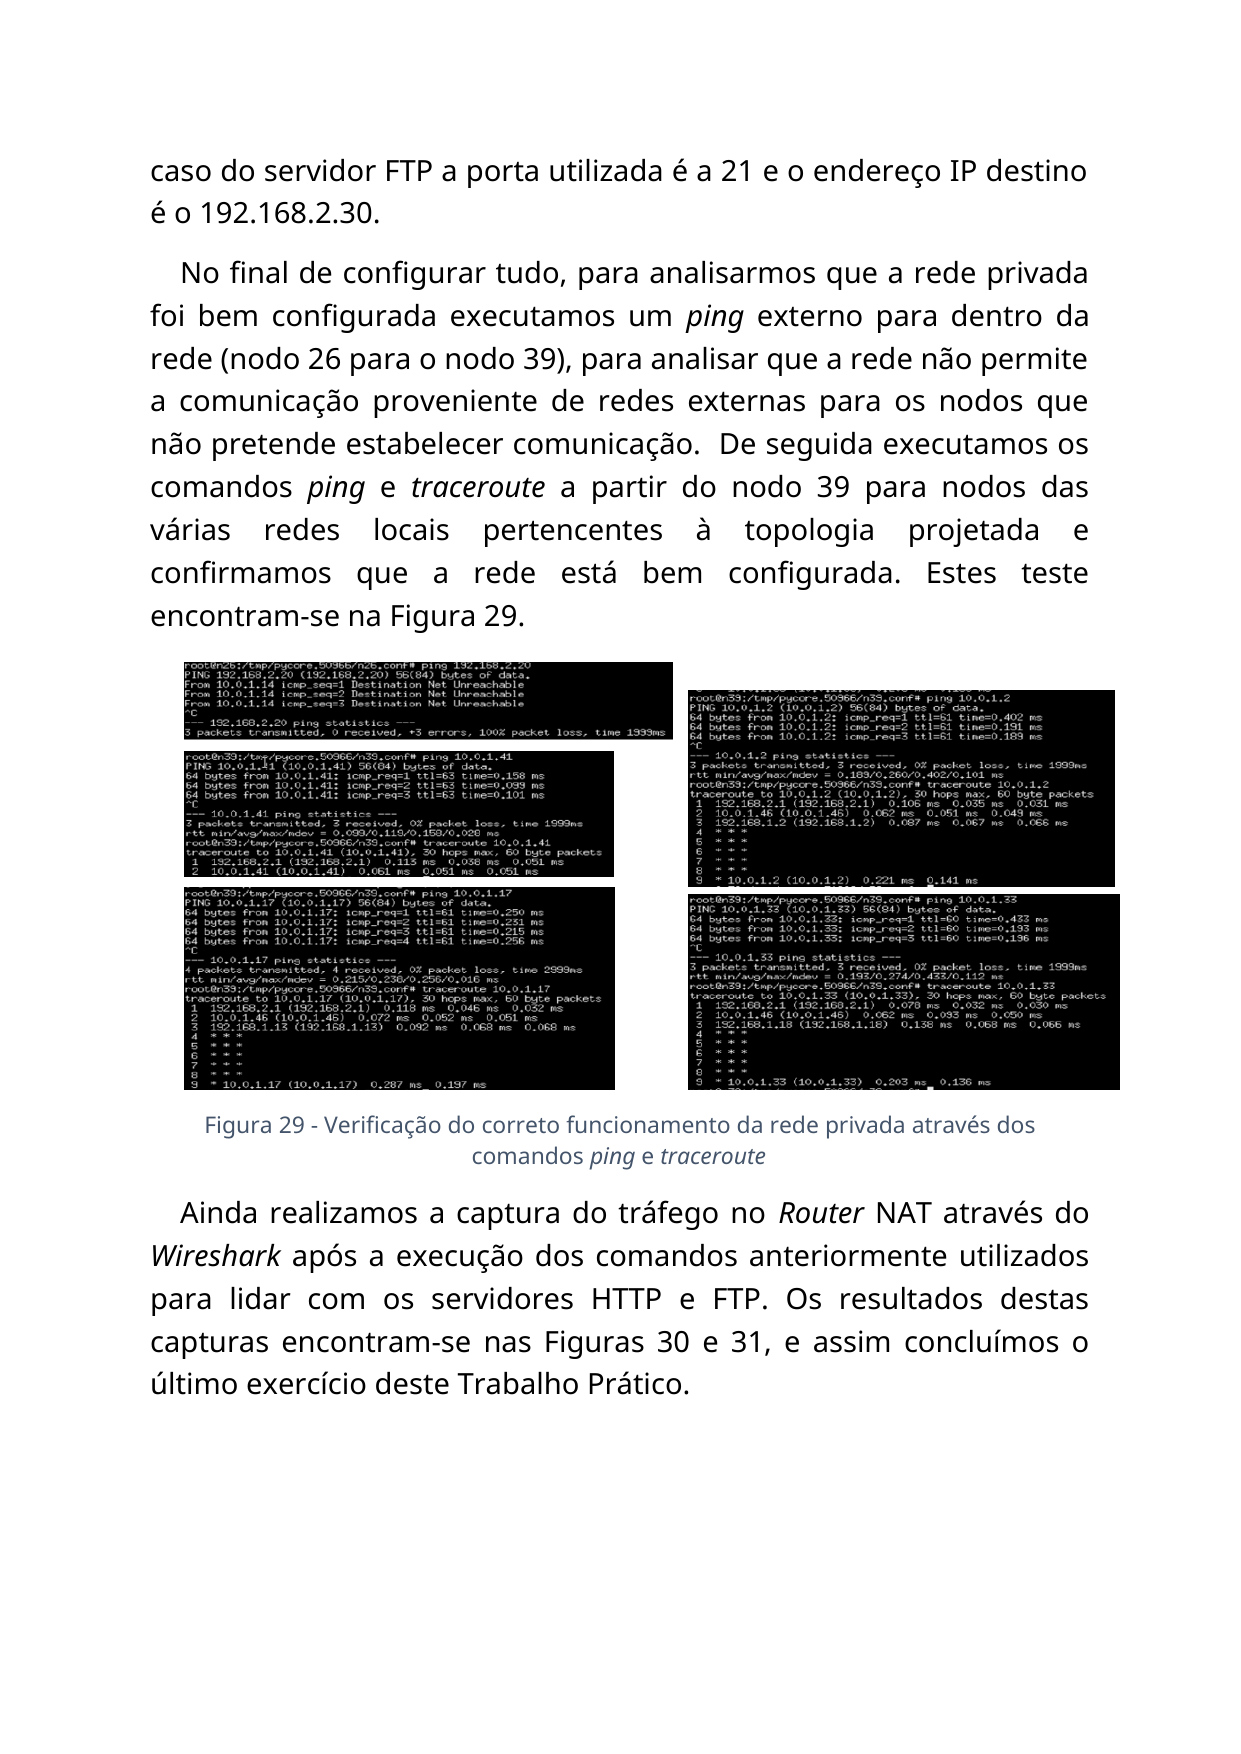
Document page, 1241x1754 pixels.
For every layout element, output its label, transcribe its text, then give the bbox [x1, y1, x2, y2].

picture [180, 654, 1121, 1090]
text No final de configurar tudo, para analisarmos que a rede privada foi bem configurada executamos um ping externo para dentro da rede (nodo 26 para o nodo 39), para analisar que a rede não permite a comunicação proveniente de redes externas para os nodos que não pretende estabelecer comunicação. De seguida executamos os comandos ping e traceroute a partir do nodo 39 para nodos das várias redes locais pertencentes à topologia projetada e confirmamos que a rede está bem configurada. Estes teste encontram-se na Figura 29. [150, 252, 1090, 634]
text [150, 150, 1090, 232]
text Ainda realizamos a captura do tráfego no Router NAT através do Wireshark após a execução dos comandos anteriormente utilizados para lidar com os servidores HTTP e FTP. Os resultados destas capturas encontram-se nas Figuras 30 e 31, e assim concluímos o último exercício deste Trabalho Prático. [150, 1192, 1090, 1403]
